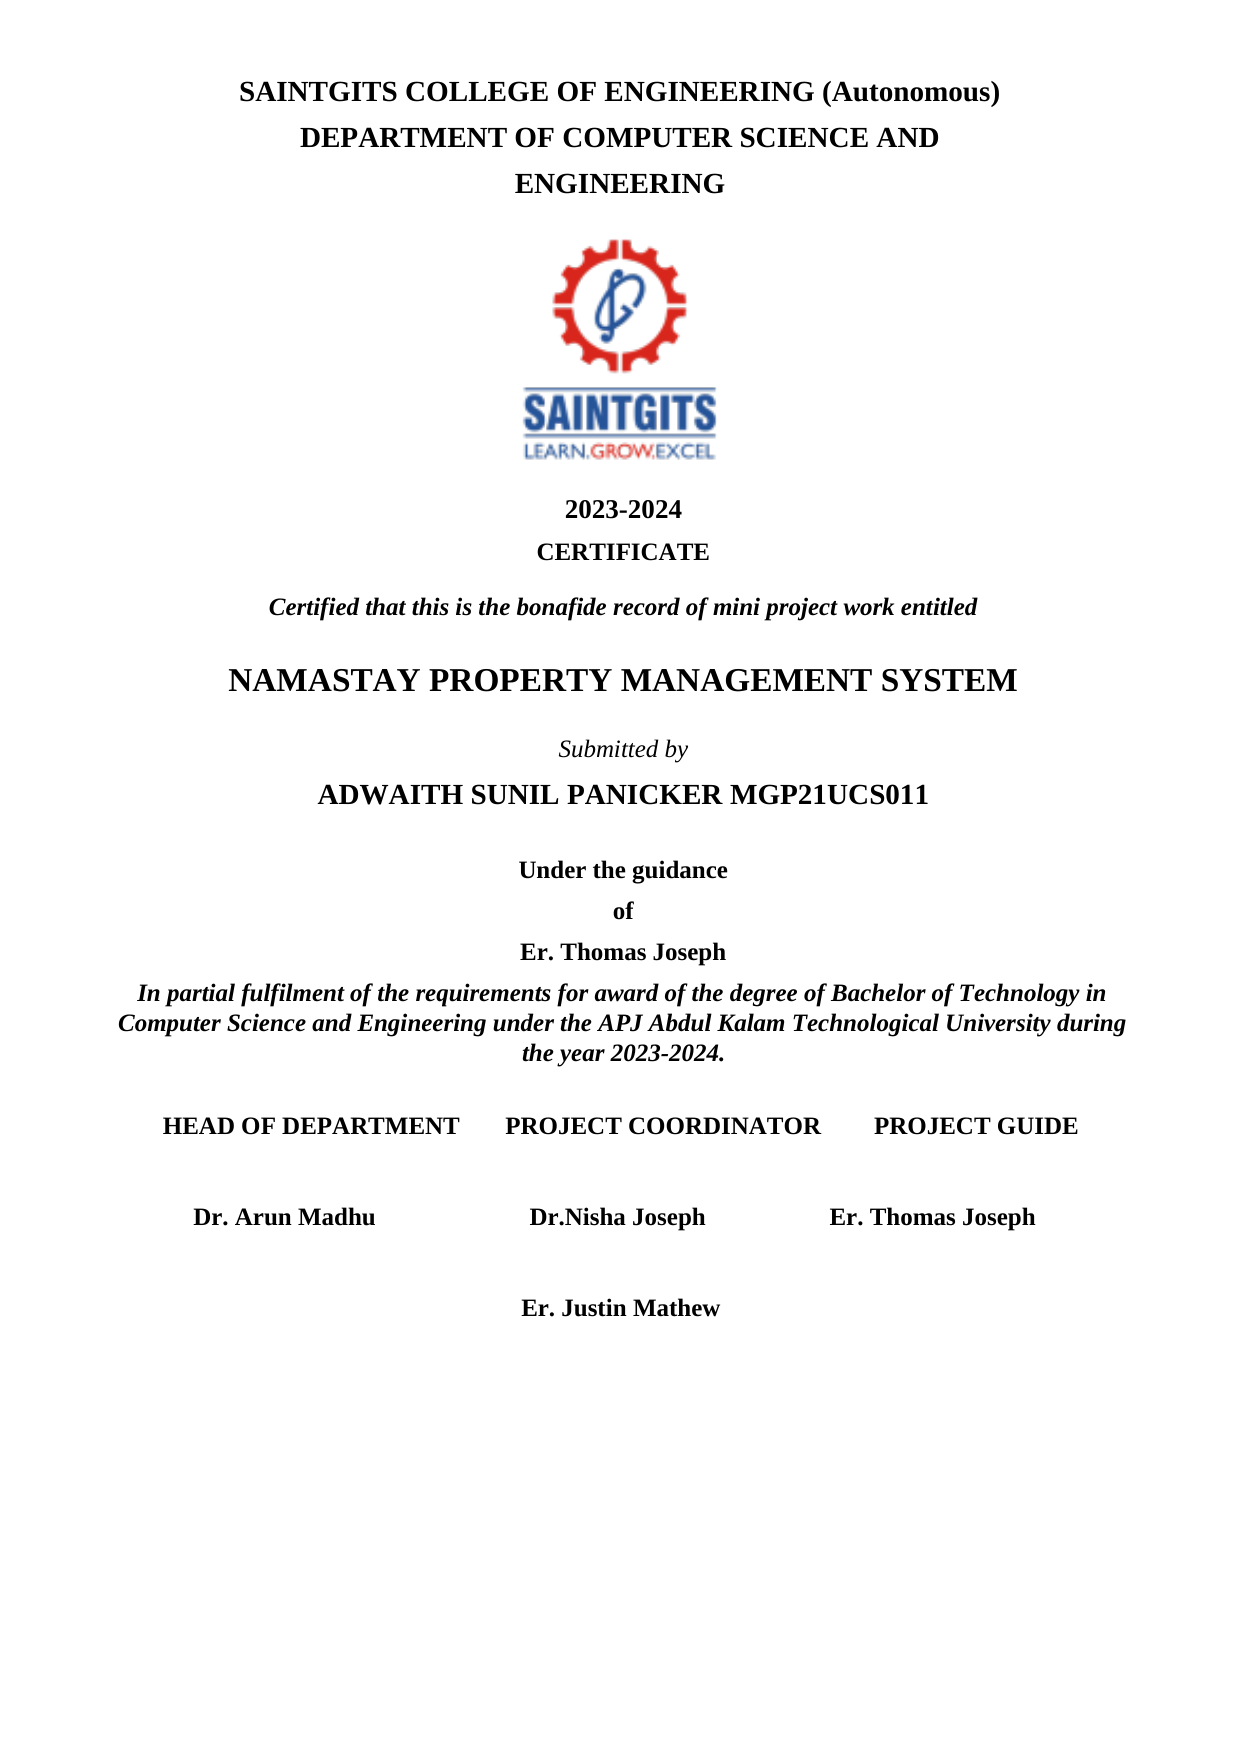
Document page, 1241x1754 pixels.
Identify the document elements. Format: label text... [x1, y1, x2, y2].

picture [507, 210, 733, 483]
text CERTIFICATE [112, 537, 1134, 566]
text NAMASTAY PROPERTY MANAGEMENT SYSTEM [112, 660, 1134, 698]
text of [112, 896, 1134, 924]
text SAINTGITS COLLEGE OF ENGINEERING (Autonomous) DEPARTMENT OF COMPUTER SCIENCE AND ENGINEERING [191, 74, 1049, 483]
text Submitted by [112, 734, 1134, 763]
text In partial fulfilment of the requirements for award of the degree of Bachelor of Technology in Computer Science and Engineering under the APJ Abdul Kalam Technological University during the year 2023-2024. [112, 978, 1135, 1067]
text Er. Thomas Joseph [112, 937, 1134, 966]
text Certified that this is the bonafide record of mini project work entitled [112, 592, 1134, 621]
text ADWAITH SUNIL PANICKER MGP21UCS011 [112, 777, 1134, 811]
text 2023-2024 [112, 493, 1134, 524]
text HEAD OF DEPARTMENT PROJECT COORDINATOR PROJECT GUIDE Dr. Arun Madhu Dr.Nisha Joseph Er. Thomas Joseph Er. Justin Mathew [151, 1111, 1091, 1322]
text Under the guidance [112, 826, 1134, 883]
